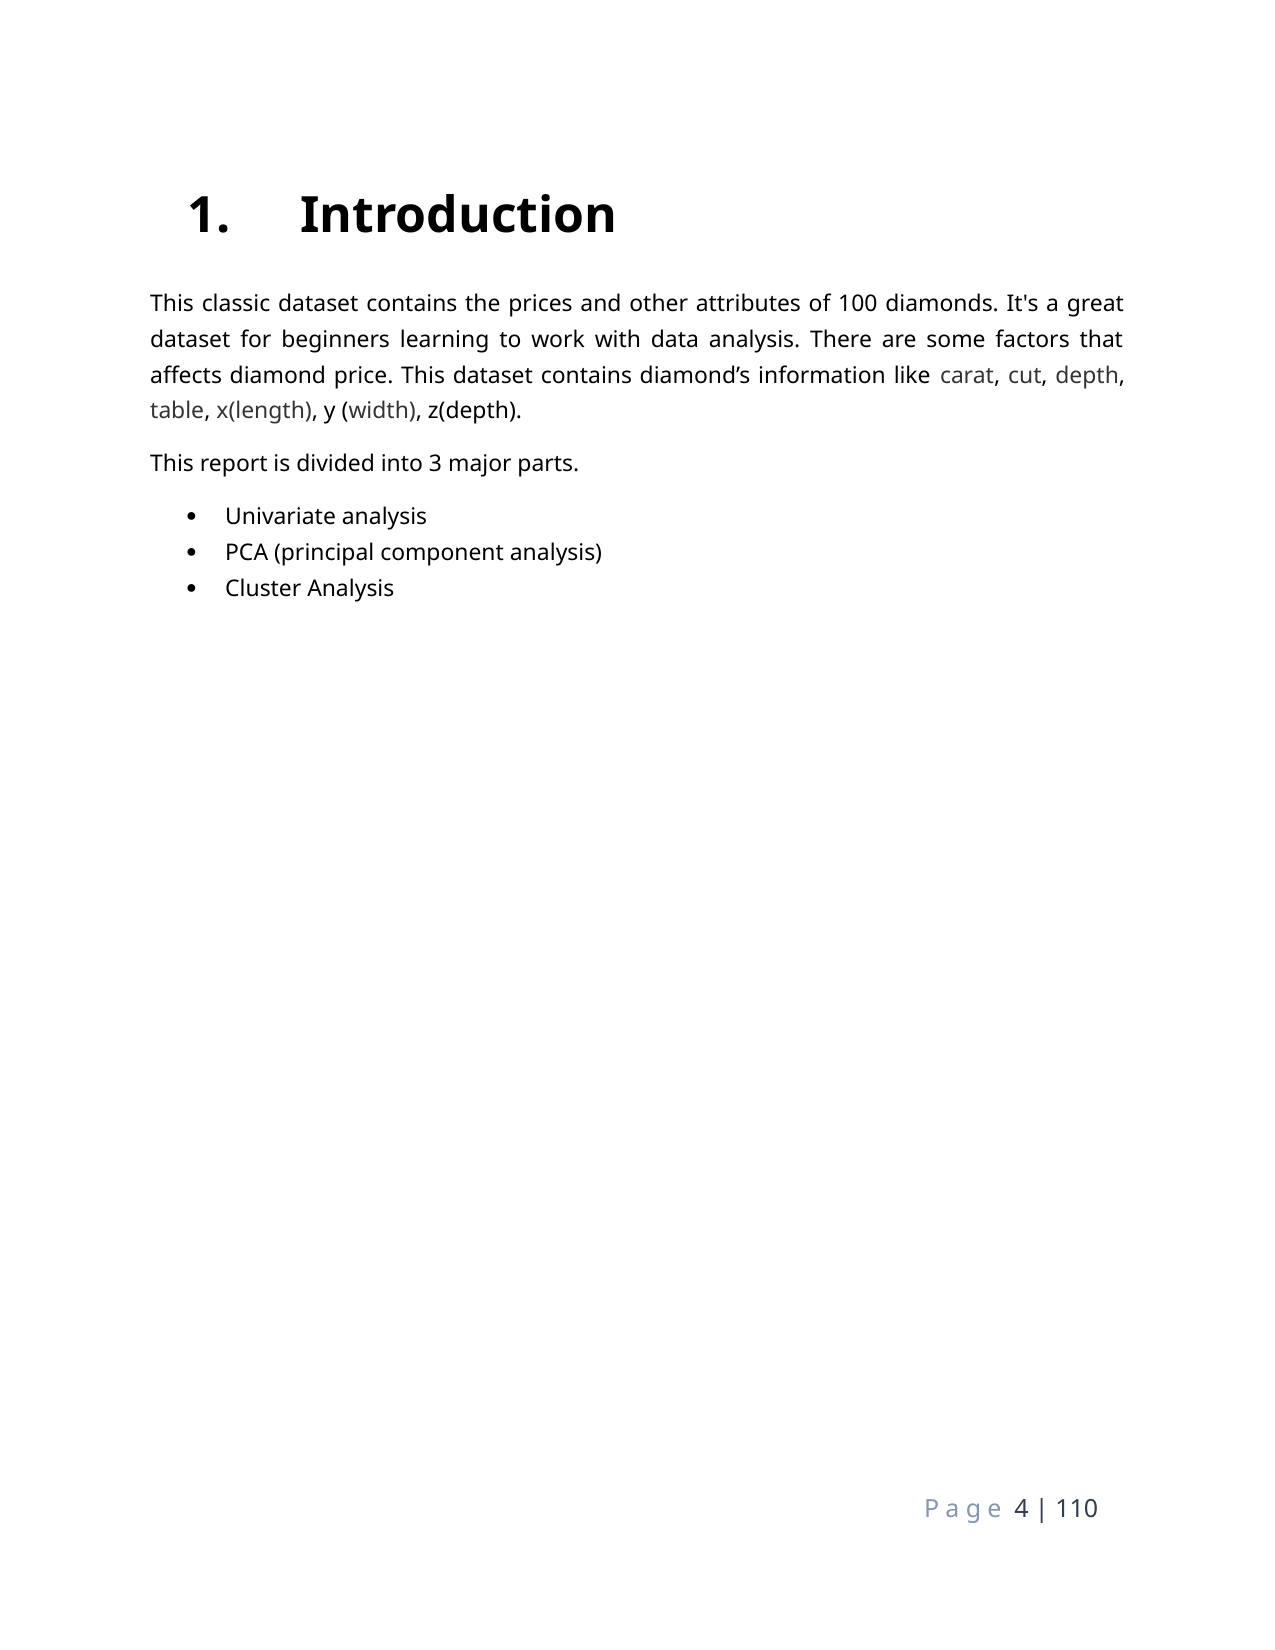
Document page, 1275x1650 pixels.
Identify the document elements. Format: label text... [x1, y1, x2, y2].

subtitle Introduction [187, 179, 1125, 247]
list Cluster Analysis [187, 572, 1125, 603]
text This classic dataset contains the prices and other attributes of 100 diamonds. It's a great dataset for beginners learning to work with data analysis. There are some factors that affects diamond price. This dataset contains diamond’s information like carat, cut, depth, table, x(length), y (width), z(depth). [150, 287, 1125, 426]
list Univariate analysis [187, 500, 1125, 531]
text This report is divided into 3 major parts. [150, 447, 1125, 478]
list PCA (principal component analysis) [187, 536, 1125, 567]
